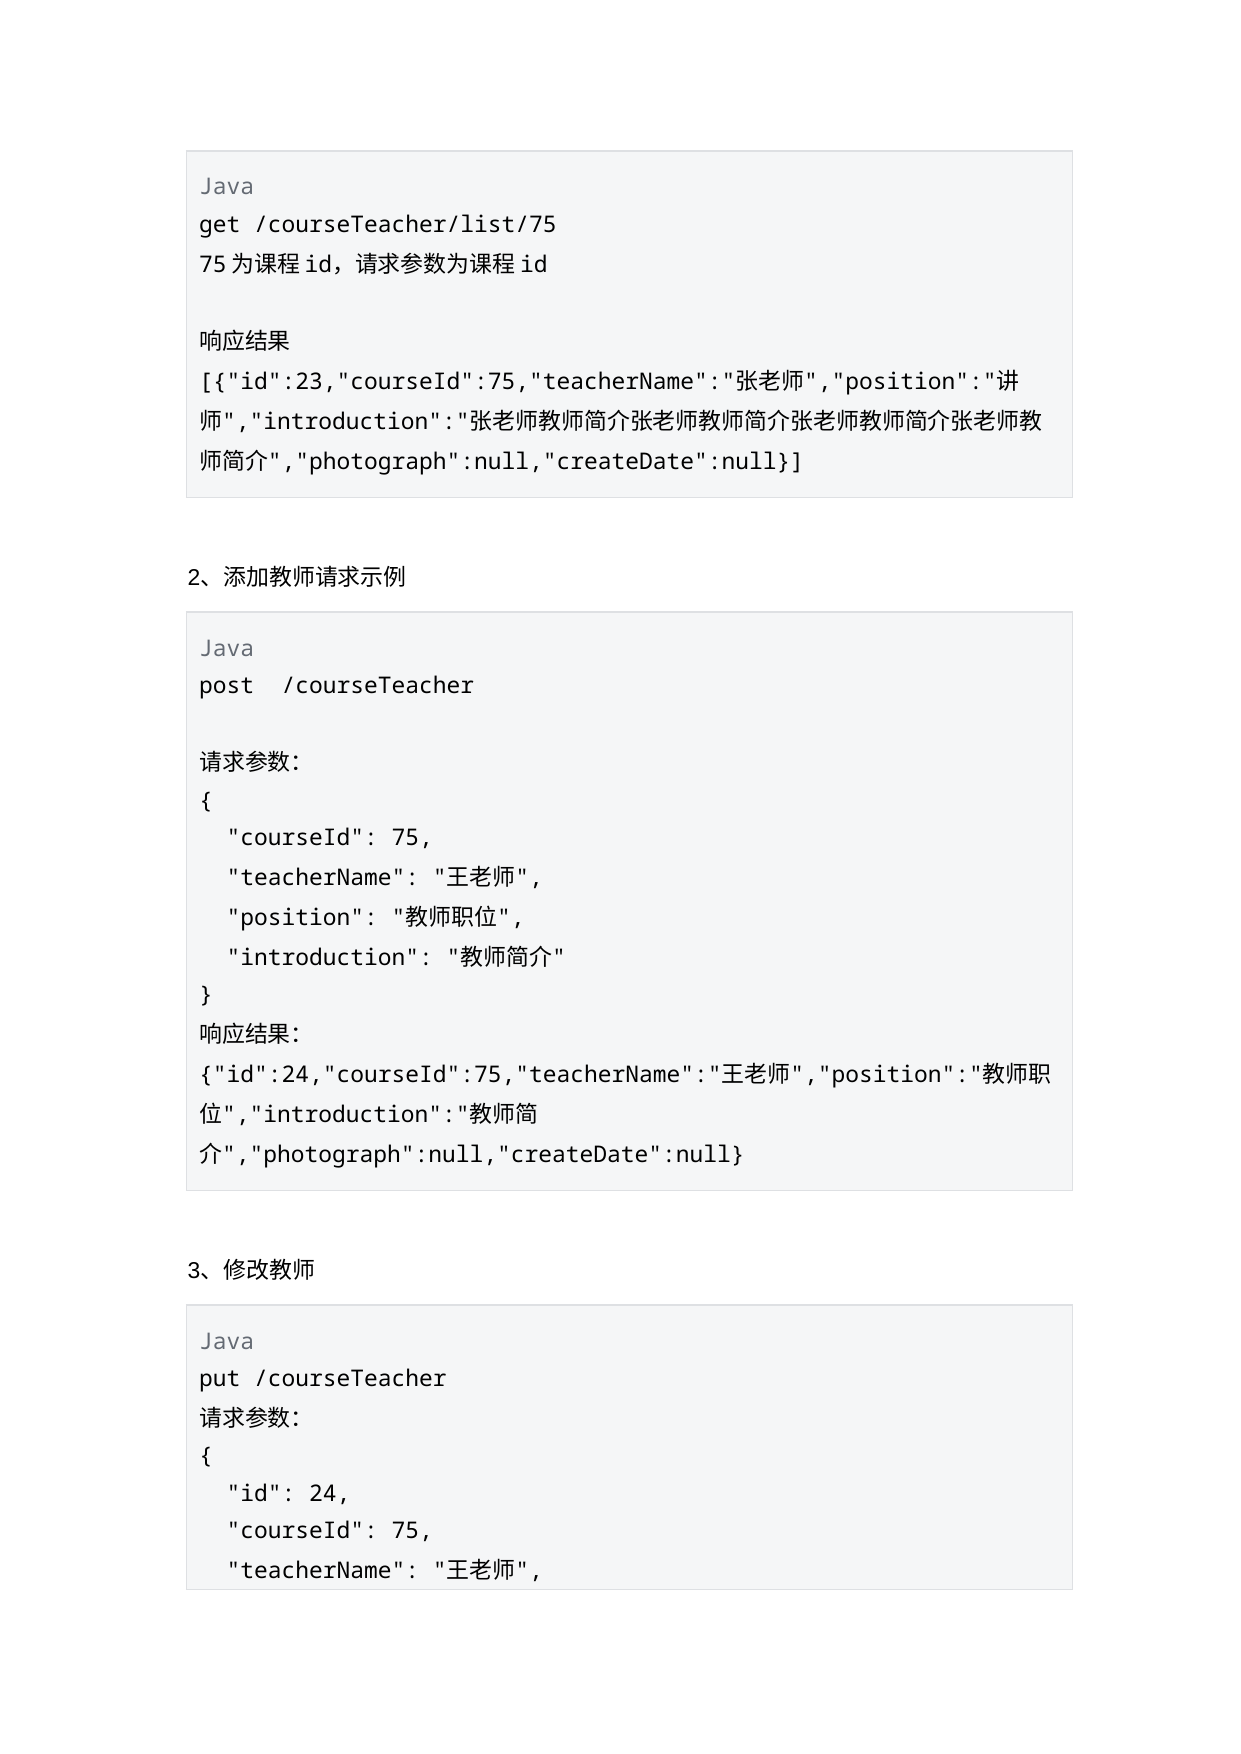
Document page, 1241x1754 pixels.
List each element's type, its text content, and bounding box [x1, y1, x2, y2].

table_header Java get /courseTeacher/list/75 75为课程id，请求参数为课程id 响应结果 [{"id":23,"courseId":75,"teacherName":"张老师","position":"讲师","introduction":"张老师教师简介张老师教师简介张老师教师简介张老师教师简介","photograph":null,"createDate":null}] [187, 152, 1072, 497]
table_header Java post /courseTeacher 请求参数： { "courseId": 75, "teacherName": "王老师", "position": "教师职位", "introduction": "教师简介" } 响应结果： {"id":24,"courseId":75,"teacherName":"王老师","position":"教师职位","introduction":"教师简介","photograph":null,"createDate":null} [187, 613, 1072, 1190]
text 2、添加教师请求示例 [187, 559, 1053, 592]
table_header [187, 1306, 1072, 1589]
text 3、修改教师 [187, 1252, 1053, 1285]
